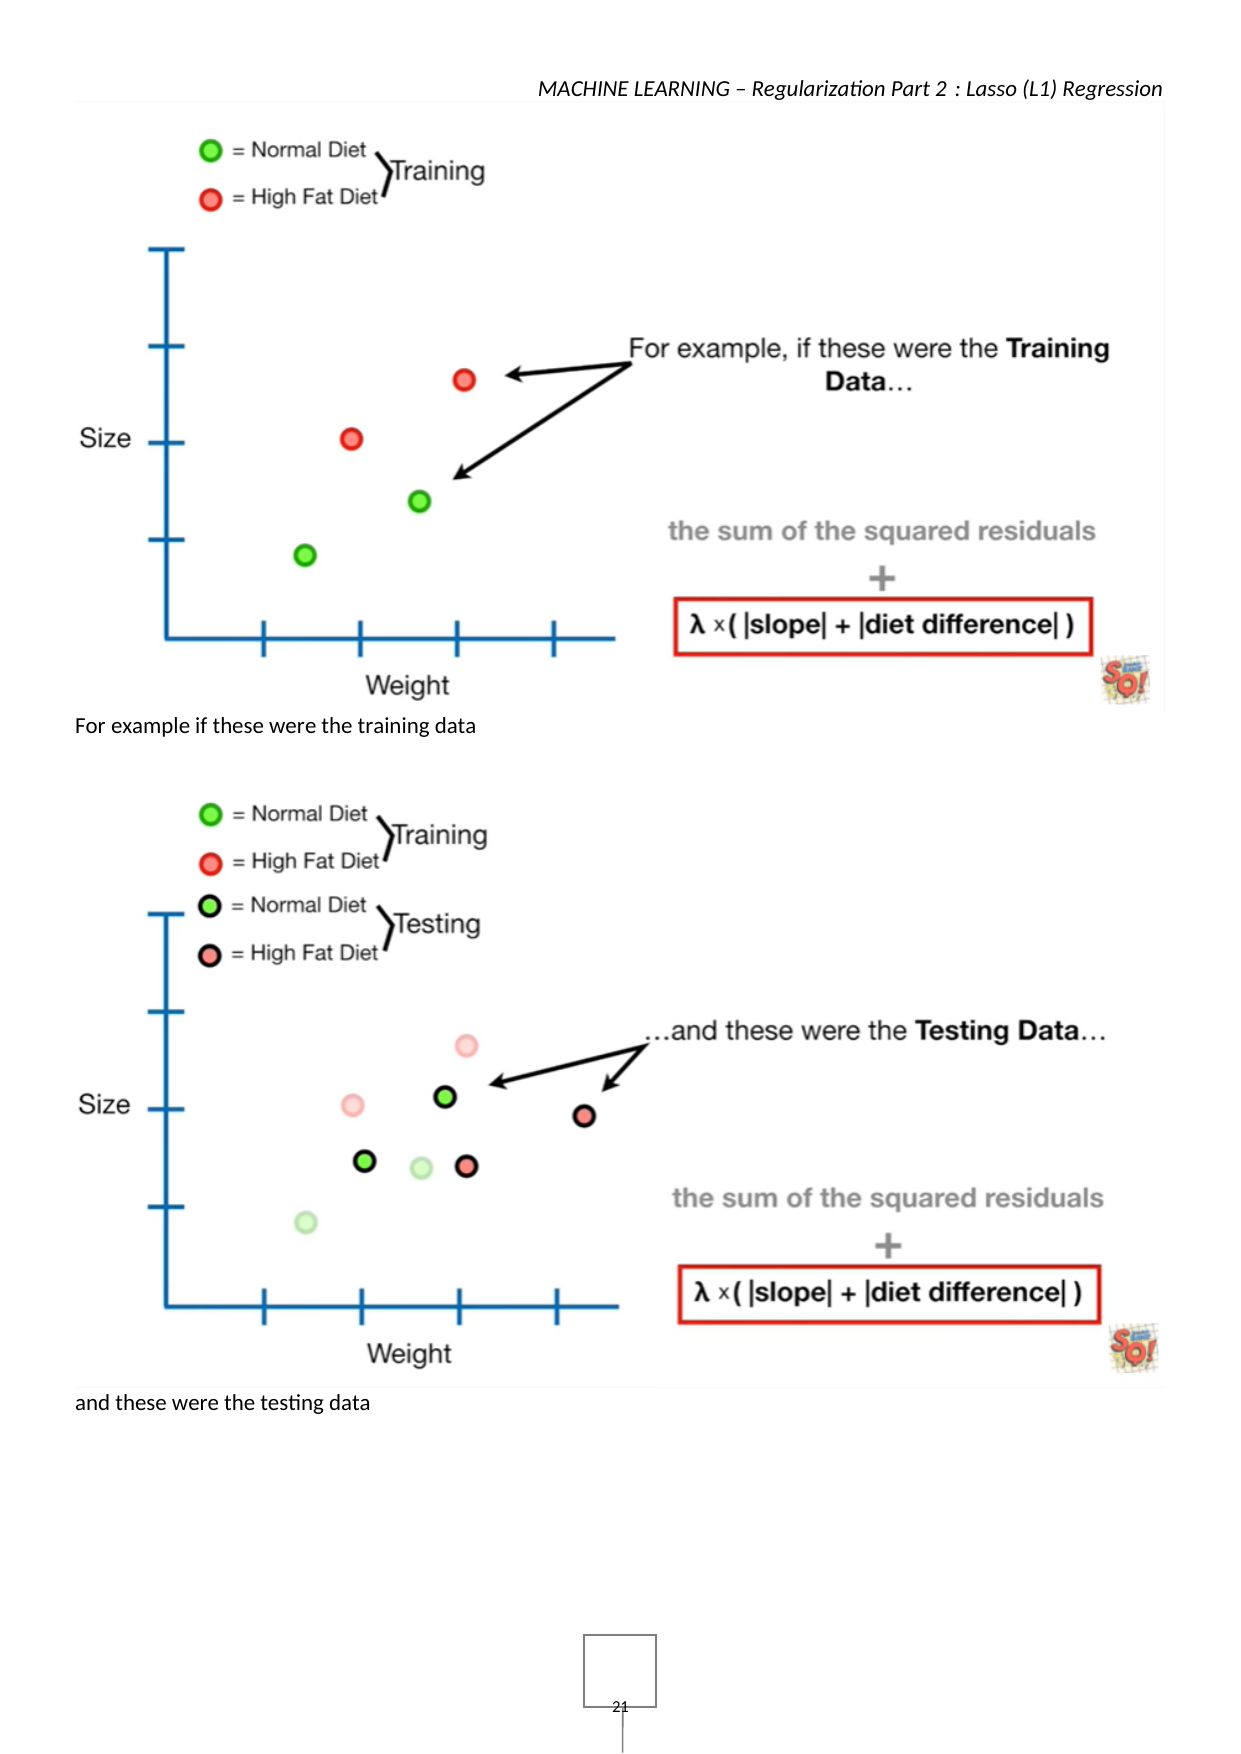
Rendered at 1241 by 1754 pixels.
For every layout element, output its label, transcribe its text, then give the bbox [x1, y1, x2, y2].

picture [75, 101, 1166, 712]
picture [75, 767, 1166, 1388]
text For example if these were the training data [75, 712, 1165, 739]
text and these were the testing data [75, 1388, 1165, 1416]
